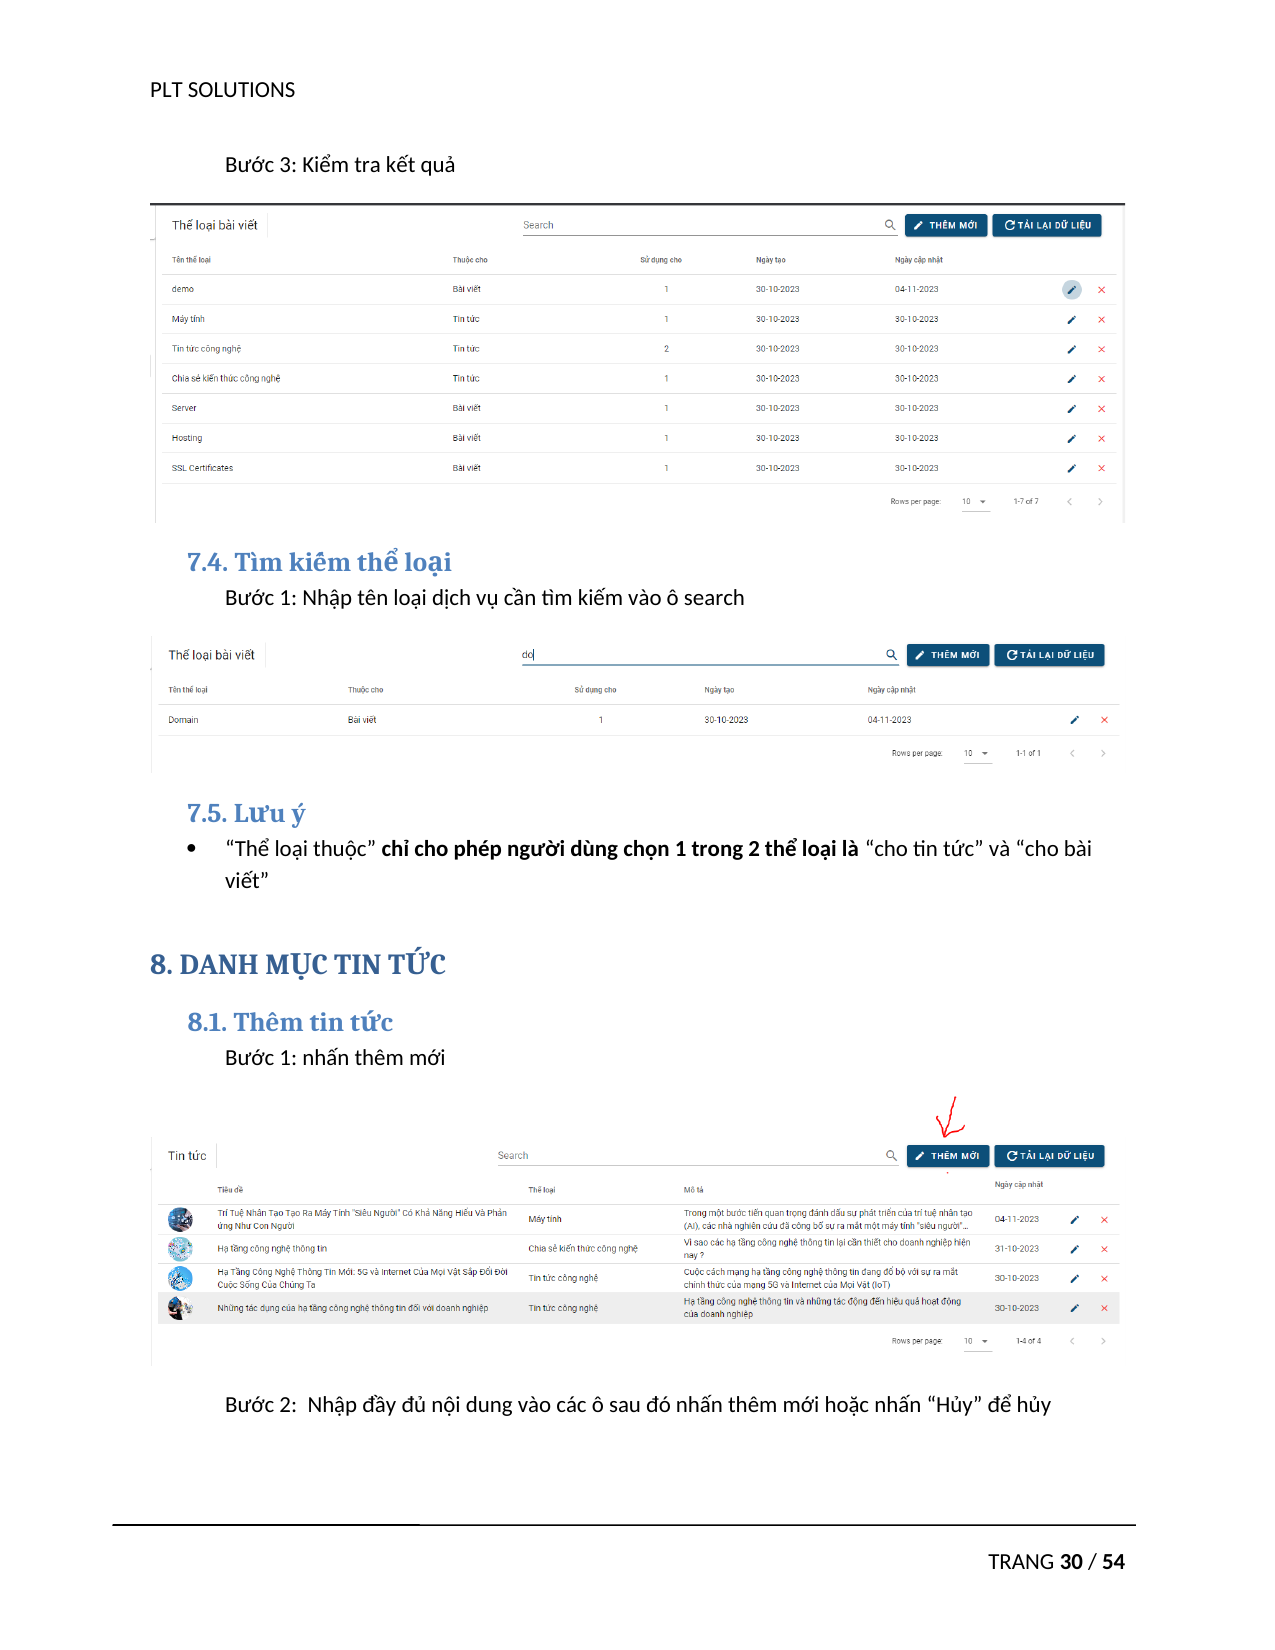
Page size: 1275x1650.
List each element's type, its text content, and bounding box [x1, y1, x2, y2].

picture [150, 1096, 1125, 1366]
subtitle Lưu ý [187, 798, 1125, 829]
subtitle DANH MỤC TIN TỨC [150, 948, 1125, 982]
picture [150, 203, 1125, 523]
picture [150, 636, 1125, 773]
text Bước 1: nhấn thêm mới [225, 1043, 1125, 1071]
list “Thể loại thuộc” chỉ cho phép người dùng chọn 1 trong 2 thể loại là “cho tin tức” và “cho bài viết” [187, 834, 1125, 894]
subtitle Tìm kiếm thể loại [187, 547, 1125, 579]
text Bước 3: Kiểm tra kết quả [150, 150, 1125, 178]
subtitle Thêm tin tức [187, 1007, 1125, 1038]
text Bước 1: Nhập tên loại dịch vụ cần tìm kiếm vào ô search [225, 583, 1125, 611]
text Bước 2: Nhập đầy đủ nội dung vào các ô sau đó nhấn thêm mới hoặc nhấn “Hủy” để hủy [187, 1391, 1125, 1418]
